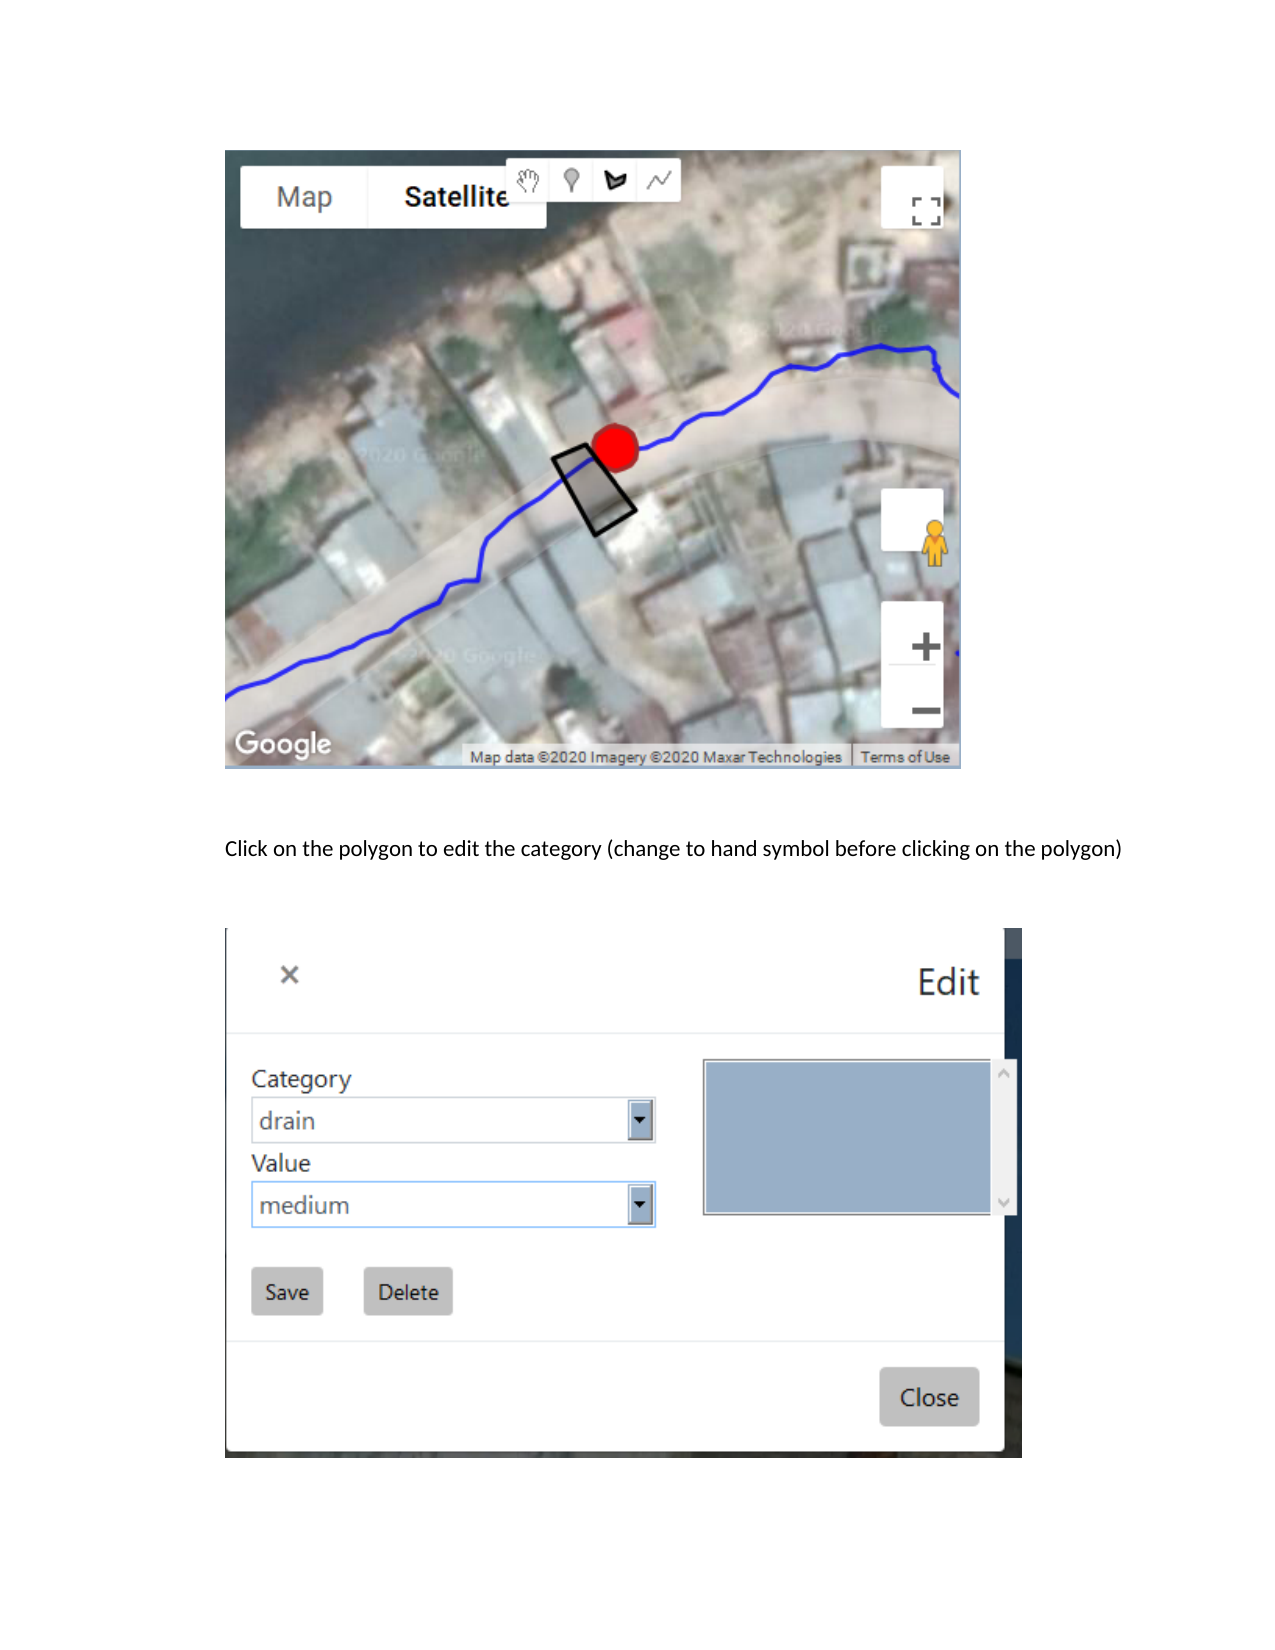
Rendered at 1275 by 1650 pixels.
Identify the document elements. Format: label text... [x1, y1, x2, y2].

picture [225, 928, 1022, 1458]
text Click on the polygon to edit the category (change to hand symbol before clicking on the polygon) [150, 834, 1125, 862]
picture [225, 150, 961, 769]
